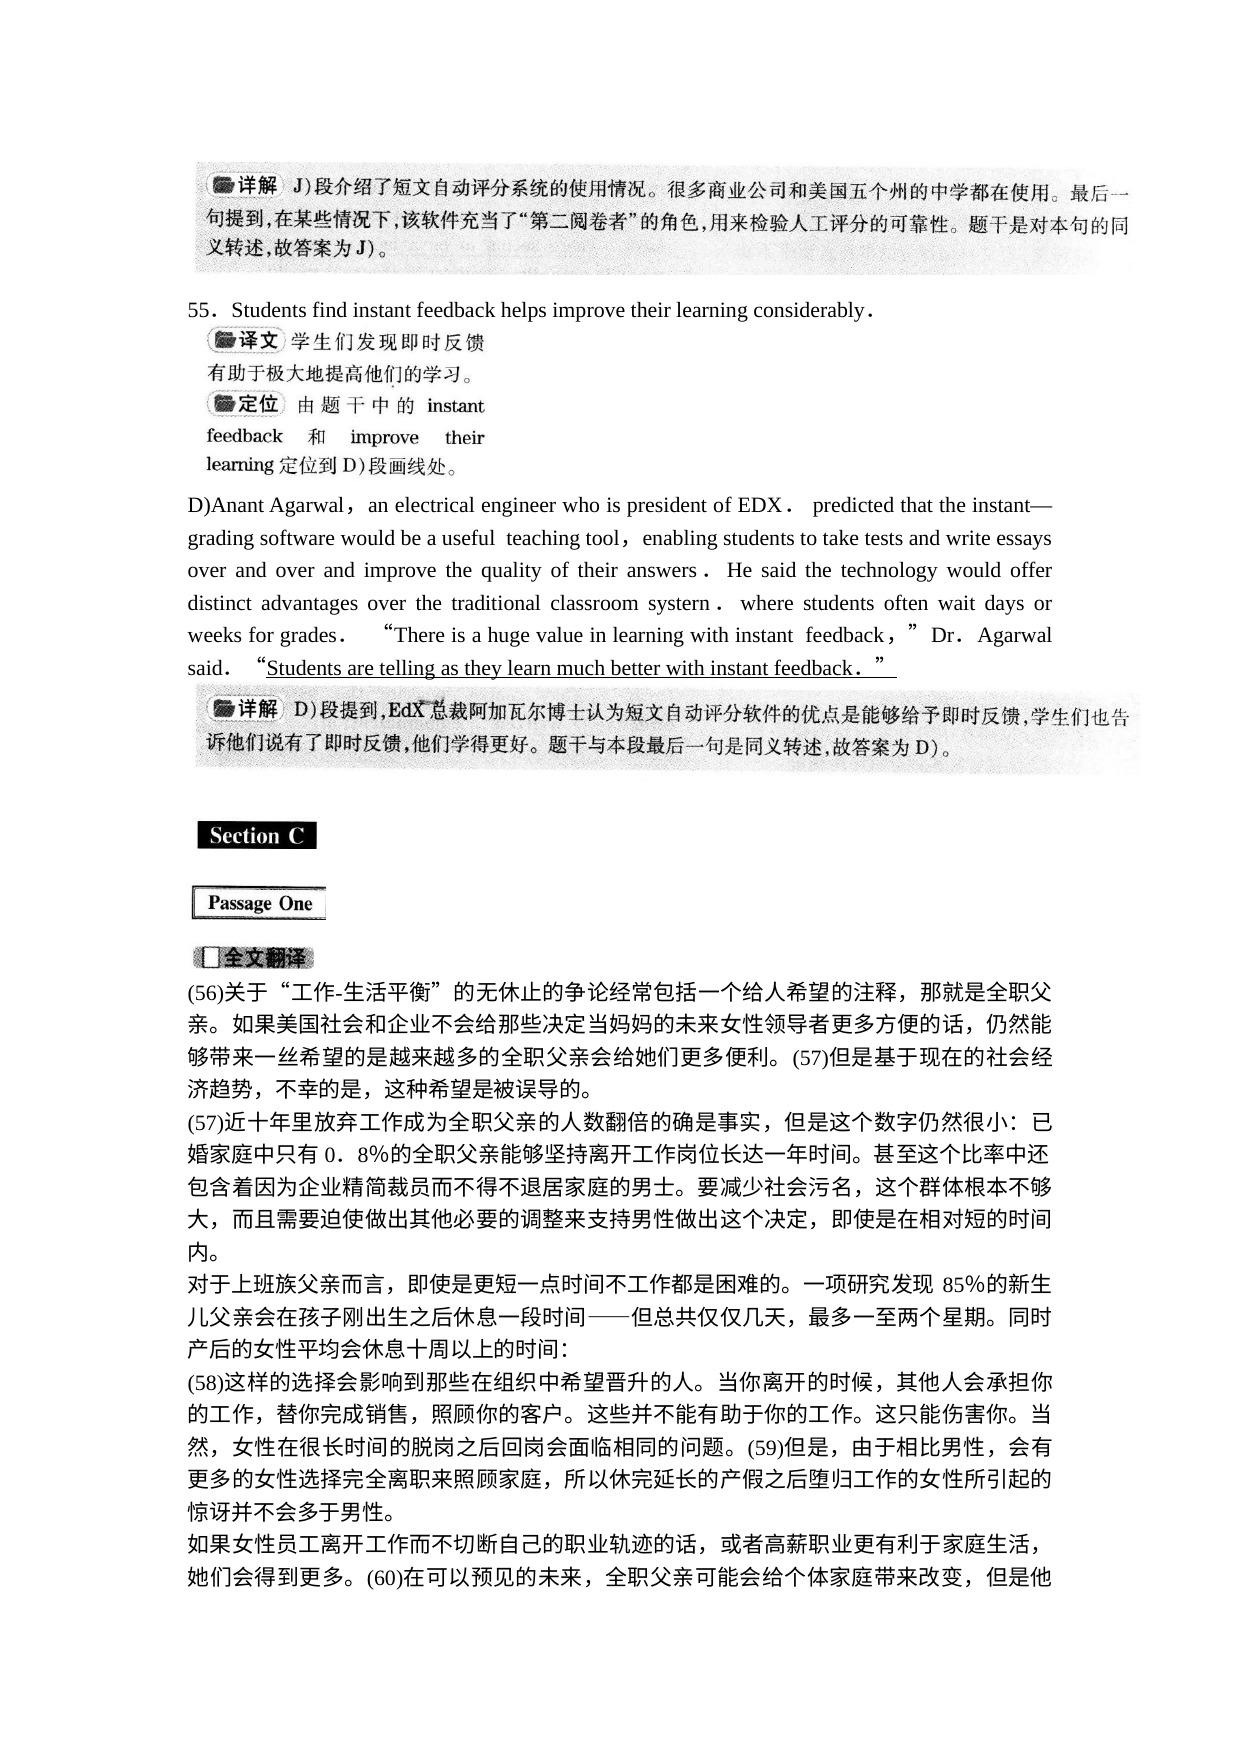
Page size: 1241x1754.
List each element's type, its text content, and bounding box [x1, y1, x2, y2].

picture [187, 877, 326, 920]
picture [187, 162, 1132, 275]
text (58)这样的选择会影响到那些在组织中希望晋升的人。当你离开的时候，其他人会承担你的工作，替你完成销售，照顾你的客户。这些并不能有助于你的工作。这只能伤害你。当然，女性在很长时间的脱岗之后回岗会面临相同的问题。(59)但是，由于相比男性，会有更多的女性选择完全离职来照顾家庭，所以休完延长的产假之后堕归工作的女性所引起的惊讶并不会多于男性。 [187, 1364, 1053, 1527]
picture [187, 942, 314, 969]
picture [187, 682, 1168, 781]
text 55．Students find instant feedback helps improve their learning considerably． [187, 292, 1053, 324]
picture [187, 812, 320, 849]
picture [187, 324, 498, 485]
text (57)近十年里放弃工作成为全职父亲的人数翻倍的确是事实，但是这个数字仍然很小：已婚家庭中只有0．8％的全职父亲能够坚持离开工作岗位长达一年时间。甚至这个比率中还包含着因为企业精简裁员而不得不退居家庭的男士。要减少社会污名，这个群体根本不够大，而且需要迫使做出其他必要的调整来支持男性做出这个决定，即使是在相对短的时间内。 [187, 1104, 1053, 1267]
text 对于上班族父亲而言，即使是更短一点时间不工作都是困难的。一项研究发现85％的新生儿父亲会在孩子刚出生之后休息一段时间——但总共仅仅几天，最多一至两个星期。同时，产后的女性平均会休息十周以上的时间： [187, 1267, 1053, 1364]
text D)Anant Agarwal，an electrical engineer who is president of EDX． predicted that the instant—grading software would be a useful teaching tool，enabling students to take tests and write essays over and over and improve the quality of their answers．He said the technology would offer distinct advantages over the traditional classroom systern．where students often wait days or weeks for grades． “There is a huge value in learning with instant feedback，”Dr．Agarwal said．“Students are telling as they learn much better with instant feedback．” [187, 487, 1053, 682]
text (56)关于“工作-生活平衡”的无休止的争论经常包括一个给人希望的注释，那就是全职父亲。如果美国社会和企业不会给那些决定当妈妈的未来女性领导者更多方便的话，仍然能够带来一丝希望的是越来越多的全职父亲会给她们更多便利。(57)但是基于现在的社会经济趋势，不幸的是，这种希望是被误导的。 [187, 974, 1053, 1104]
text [187, 1527, 1053, 1592]
